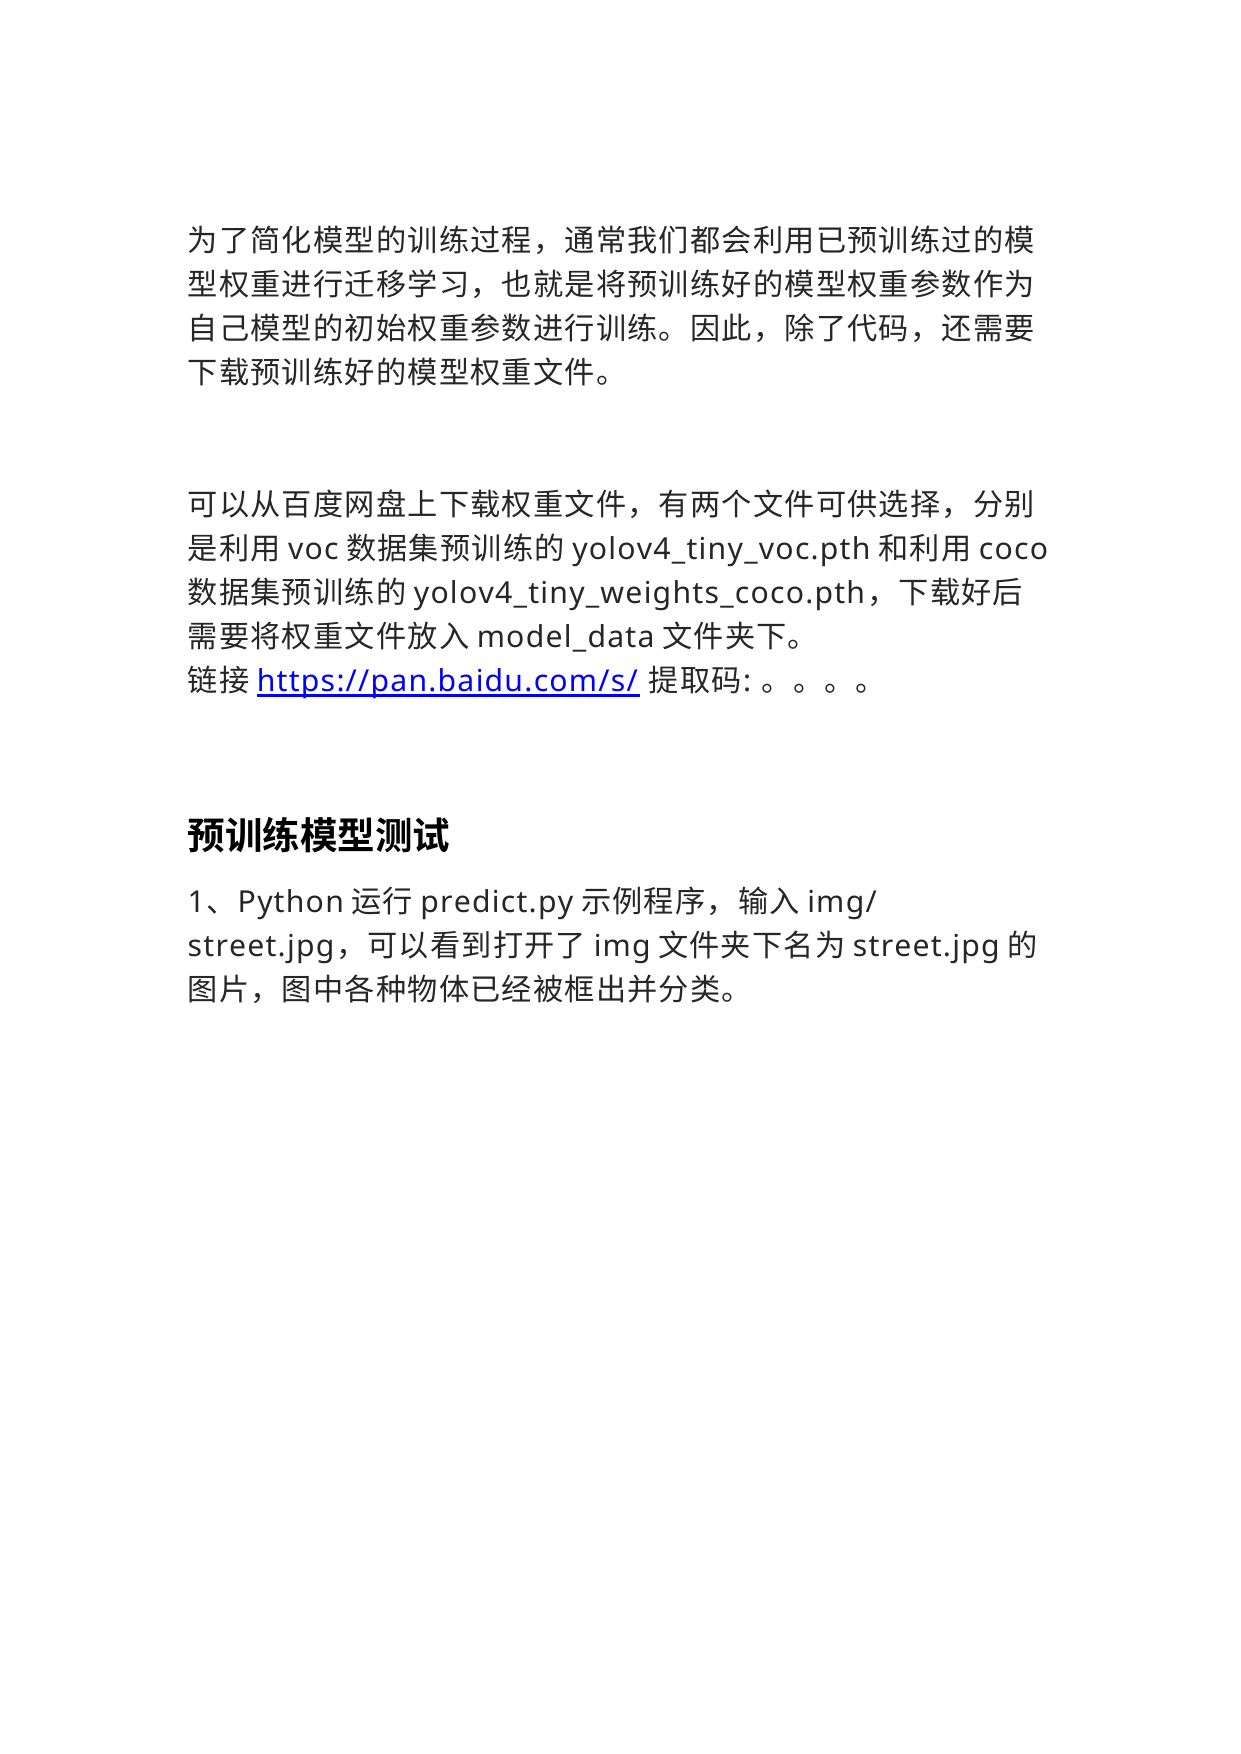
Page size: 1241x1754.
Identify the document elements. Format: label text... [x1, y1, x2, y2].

text 链接 https://pan.baidu.com/s/ 提取码: 。。。。 [187, 657, 1053, 701]
text 预训练模型测试 [187, 789, 1053, 877]
text 可以从百度网盘上下载权重文件，有两个文件可供选择，分别是利用voc数据集预训练的yolov4_tiny_voc.pth和利用coco数据集预训练的yolov4_tiny_weights_coco.pth，下载好后需要将权重文件放入model_data文件夹下。 [187, 480, 1053, 657]
text 1、Python运行predict.py示例程序，输入img/street.jpg，可以看到打开了img文件夹下名为street.jpg的图片，图中各种物体已经被框出并分类。 [187, 877, 1053, 1009]
text 为了简化模型的训练过程，通常我们都会利用已预训练过的模型权重进行迁移学习，也就是将预训练好的模型权重参数作为自己模型的初始权重参数进行训练。因此，除了代码，还需要下载预训练好的模型权重文件。 [187, 216, 1053, 392]
